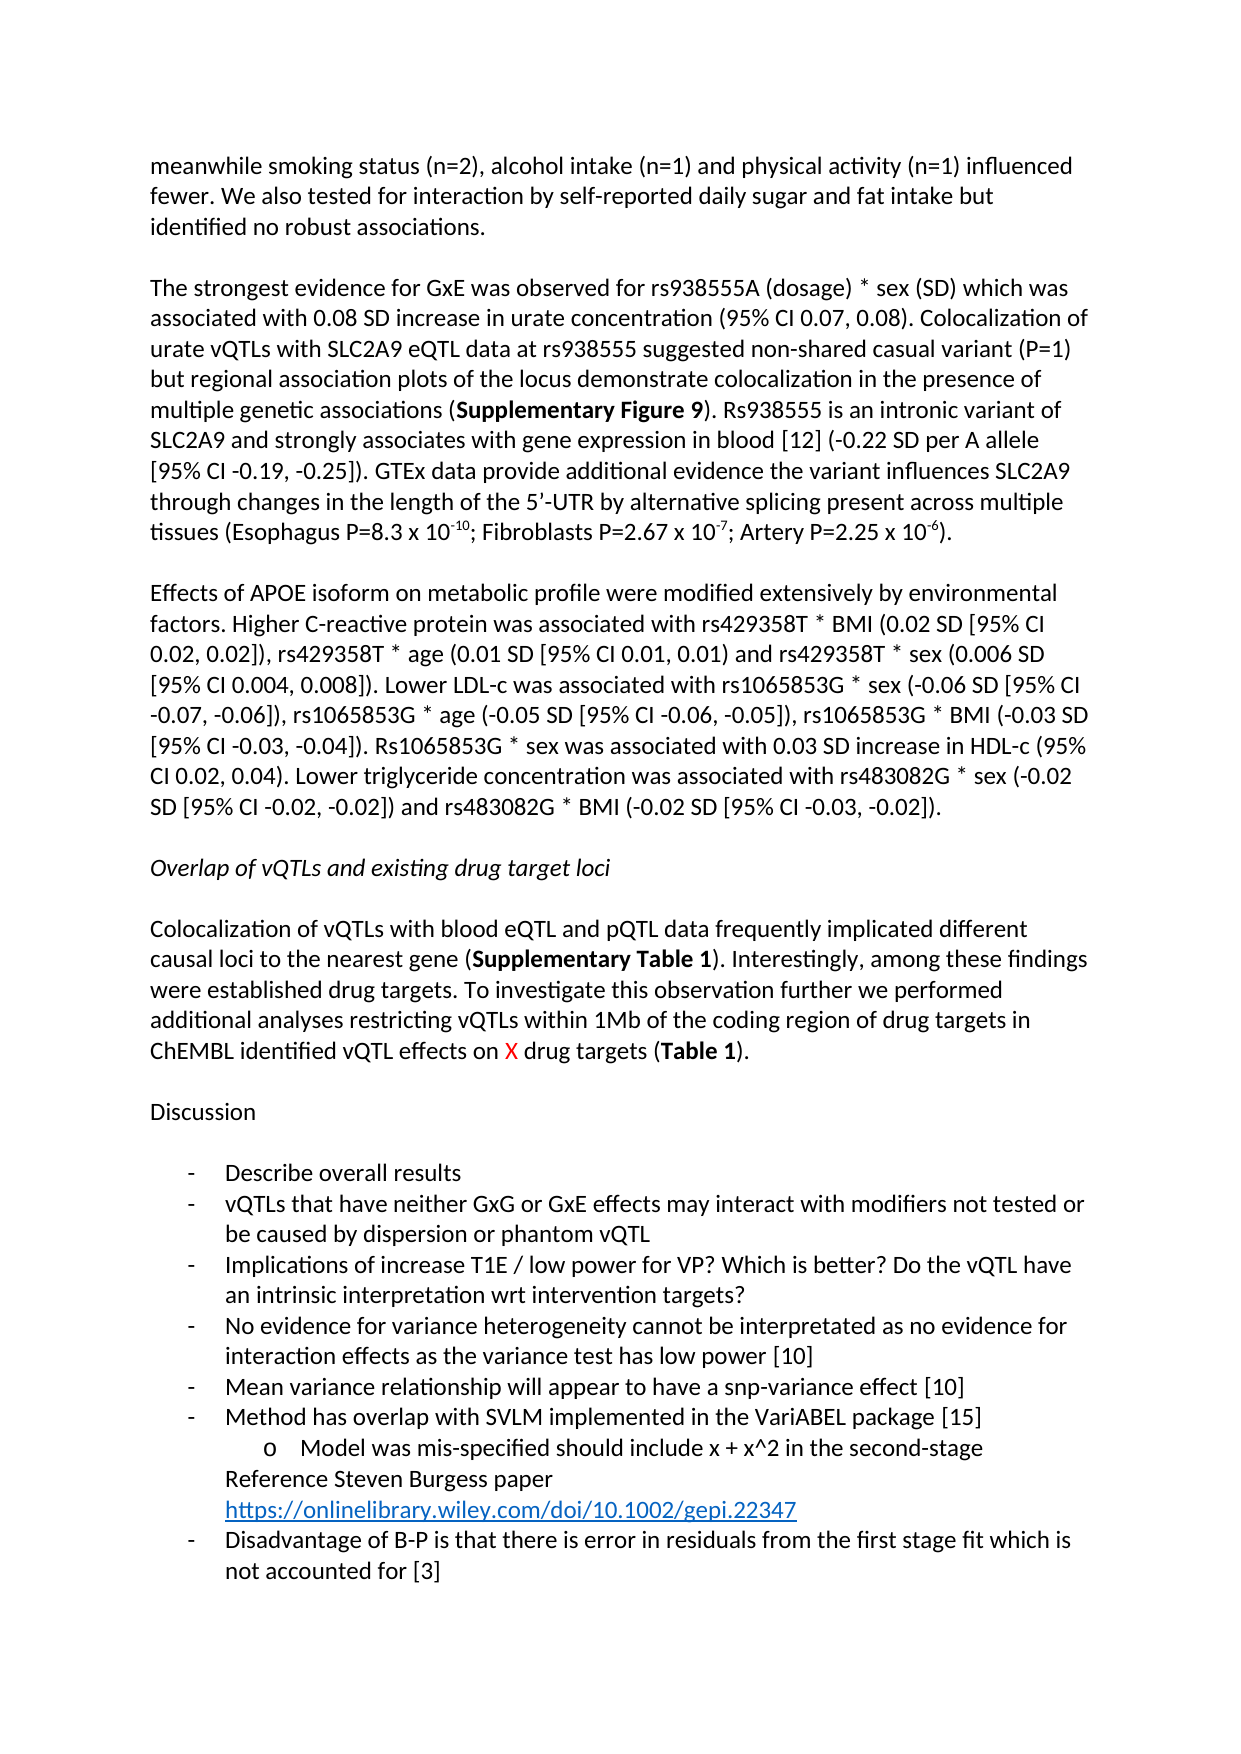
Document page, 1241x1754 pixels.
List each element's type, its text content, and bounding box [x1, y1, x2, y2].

list Reference Steven Burgess paper https://onlinelibrary.wiley.com/doi/10.1002/gepi.22347 [225, 1464, 1090, 1525]
text Discussion [150, 1096, 1090, 1127]
list Model was mis-specified should include x + x^2 in the second-stage [262, 1432, 1090, 1464]
list Disadvantage of B-P is that there is error in residuals from the first stage fit which is not accounted for [3] [187, 1525, 1090, 1586]
list Mean variance relationship will appear to have a snp-variance effect [10] [187, 1371, 1090, 1401]
text The strongest evidence for GxE was observed for rs938555A (dosage) * sex (SD) which was associated with 0.08 SD increase in urate concentration (95% CI 0.07, 0.08). Colocalization of urate vQTLs with SLC2A9 eQTL data at rs938555 suggested non-shared casual variant (P=1) but regional association plots of the locus demonstrate colocalization in the presence of multiple genetic associations (Supplementary Figure 9). Rs938555 is an intronic variant of SLC2A9 and strongly associates with gene expression in blood [12] (-0.22 SD per A allele [95% CI -0.19, -0.25]). GTEx data provide additional evidence the variant influences SLC2A9 through changes in the length of the 5’-UTR by alternative splicing present across multiple tissues (Esophagus P=8.3 x 10-10; Fibroblasts P=2.67 x 10-7; Artery P=2.25 x 10-6). [150, 272, 1090, 547]
text Colocalization of vQTLs with blood eQTL and pQTL data frequently implicated different causal loci to the nearest gene (Supplementary Table 1). Interestingly, among these findings were established drug targets. To investigate this observation further we performed additional analyses restricting vQTLs within 1Mb of the coding region of drug targets in ChEMBL identified vQTL effects on X drug targets (Table 1). [150, 913, 1090, 1066]
text Effects of APOE isoform on metabolic profile were modified extensively by environmental factors. Higher C-reactive protein was associated with rs429358T * BMI (0.02 SD [95% CI 0.02, 0.02]), rs429358T * age (0.01 SD [95% CI 0.01, 0.01) and rs429358T * sex (0.006 SD [95% CI 0.004, 0.008]). Lower LDL-c was associated with rs1065853G * sex (-0.06 SD [95% CI -0.07, -0.06]), rs1065853G * age (-0.05 SD [95% CI -0.06, -0.05]), rs1065853G * BMI (-0.03 SD [95% CI -0.03, -0.04]). Rs1065853G * sex was associated with 0.03 SD increase in HDL-c (95% CI 0.02, 0.04). Lower triglyceride concentration was associated with rs483082G * sex (-0.02 SD [95% CI -0.02, -0.02]) and rs483082G * BMI (-0.02 SD [95% CI -0.03, -0.02]). [150, 577, 1090, 821]
list Implications of increase T1E / low power for VP? Which is better? Do the vQTL have an intrinsic interpretation wrt intervention targets? [187, 1249, 1090, 1310]
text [150, 150, 1090, 242]
text Overlap of vQTLs and existing drug target loci [150, 852, 1090, 882]
list vQTLs that have neither GxG or GxE effects may interact with modifiers not tested or be caused by dispersion or phantom vQTL [187, 1188, 1090, 1249]
list No evidence for variance heterogeneity cannot be interpretated as no evidence for interaction effects as the variance test has low power [10] [187, 1310, 1090, 1371]
list Describe overall results [187, 1157, 1090, 1188]
list Method has overlap with SVLM implemented in the VariABEL package [15] [187, 1401, 1090, 1432]
